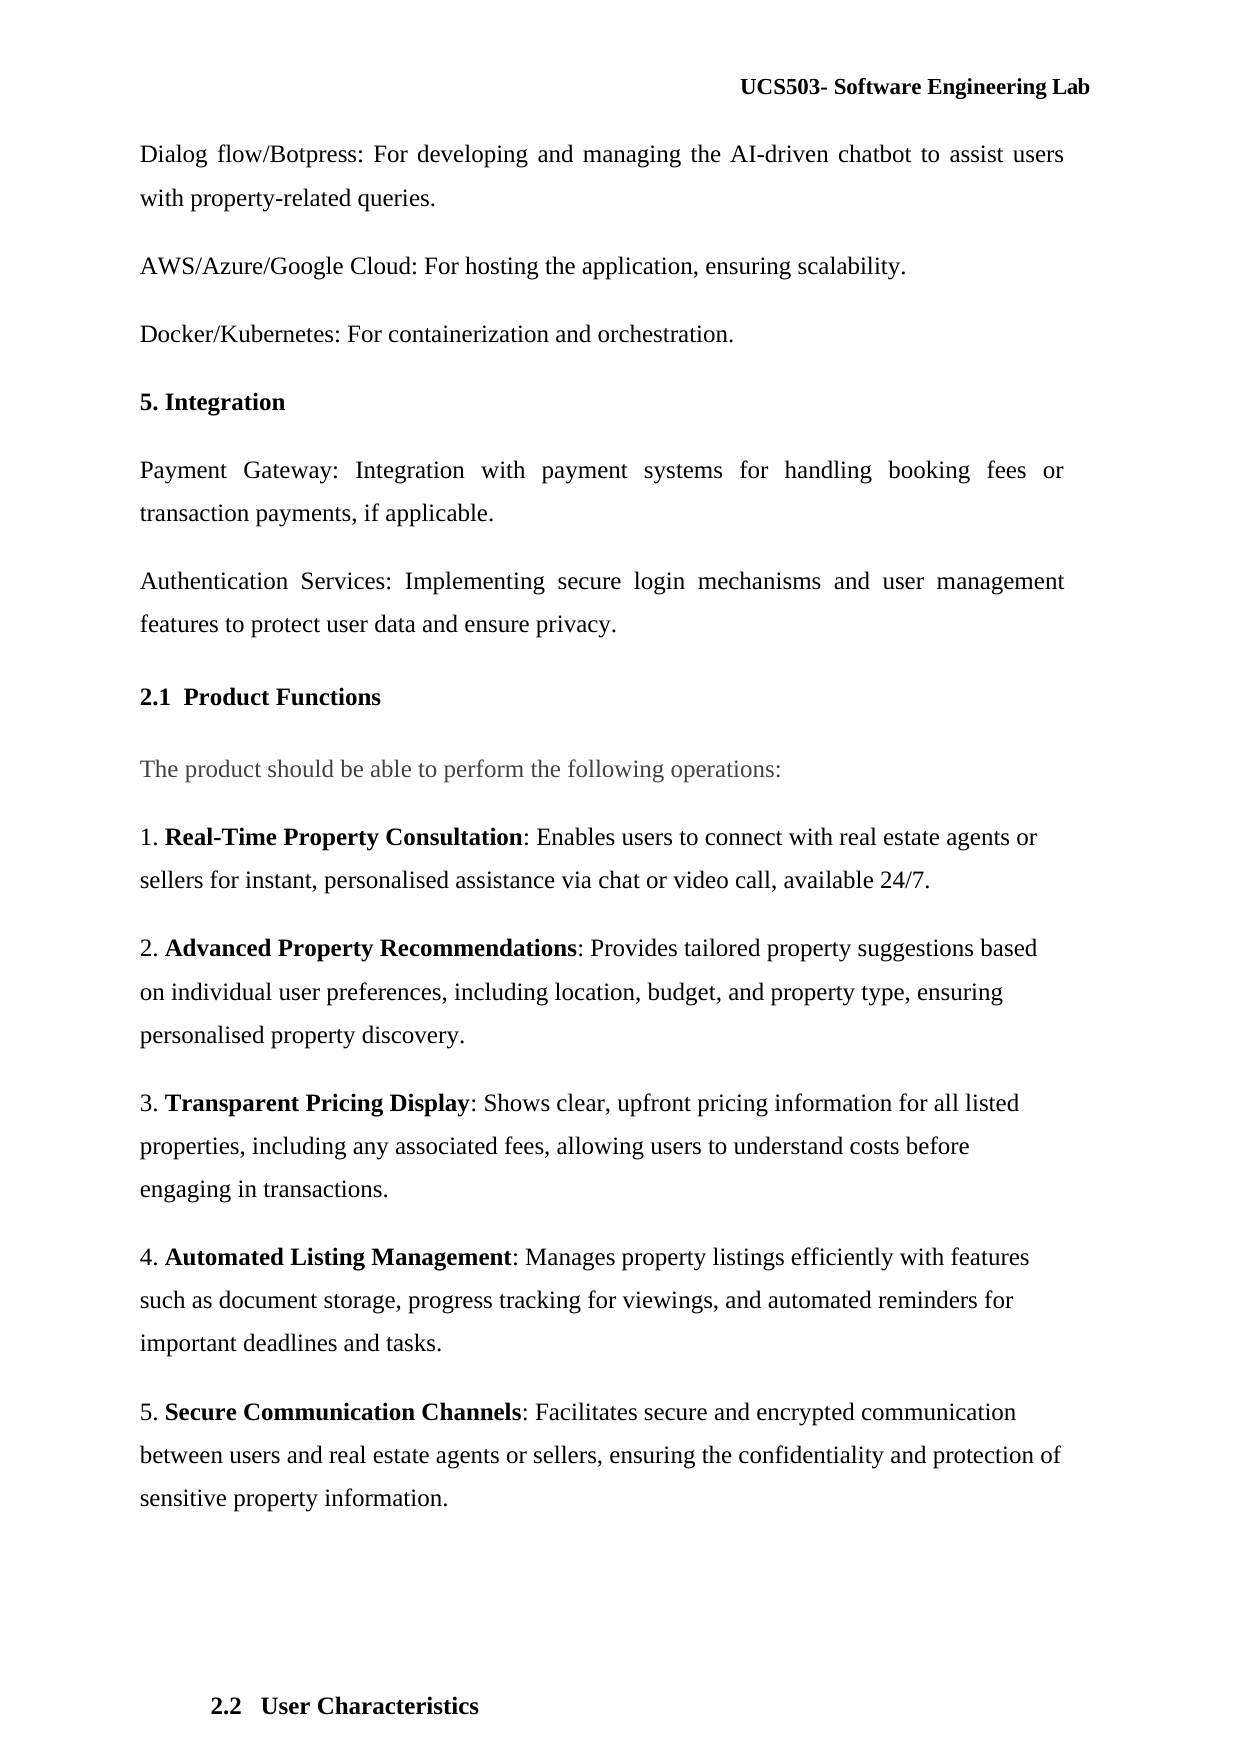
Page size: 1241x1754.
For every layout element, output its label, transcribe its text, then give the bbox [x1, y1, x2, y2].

text 2. Advanced Property Recommendations: Provides tailored property suggestions based on individual user preferences, including location, budget, and property type, ensuring personalised property discovery. [139, 933, 1065, 1048]
text Authentication Services: Implementing secure login mechanisms and user management features to protect user data and ensure privacy. [139, 566, 1065, 638]
text 4. Automated Listing Management: Manages property listings efficiently with features such as document storage, progress tracking for viewings, and automated reminders for important deadlines and tasks. [139, 1242, 1065, 1357]
text 5. Secure Communication Channels: Facilitates secure and encrypted communication between users and real estate agents or sellers, ensuring the confidentiality and protection of sensitive property information. [139, 1397, 1065, 1512]
text Dialog flow/Botpress: For developing and managing the AI-driven chatbot to assist users with property-related queries. [139, 139, 1065, 211]
text 3. Transparent Pricing Display: Shows clear, upfront pricing information for all listed properties, including any associated fees, allowing users to understand costs before engaging in transactions. [139, 1088, 1065, 1203]
text AWS/Azure/Google Cloud: For hosting the application, ensuring scalability. [139, 251, 1065, 279]
subtitle The product should be able to perform the following operations: [139, 754, 1065, 783]
text 1. Real-Time Property Consultation: Enables users to connect with real estate agents or sellers for instant, personalised assistance via chat or video call, available 24/7. [139, 822, 1065, 894]
text Docker/Kubernetes: For containerization and orchestration. [139, 319, 1065, 348]
text Payment Gateway: Integration with payment systems for handling booking fees or transaction payments, if applicable. [139, 455, 1065, 527]
subtitle 2.1 Product Functions [139, 682, 1065, 711]
text 5. Integration [139, 387, 1065, 416]
subtitle 2.2 User Characteristics [210, 1691, 1065, 1720]
